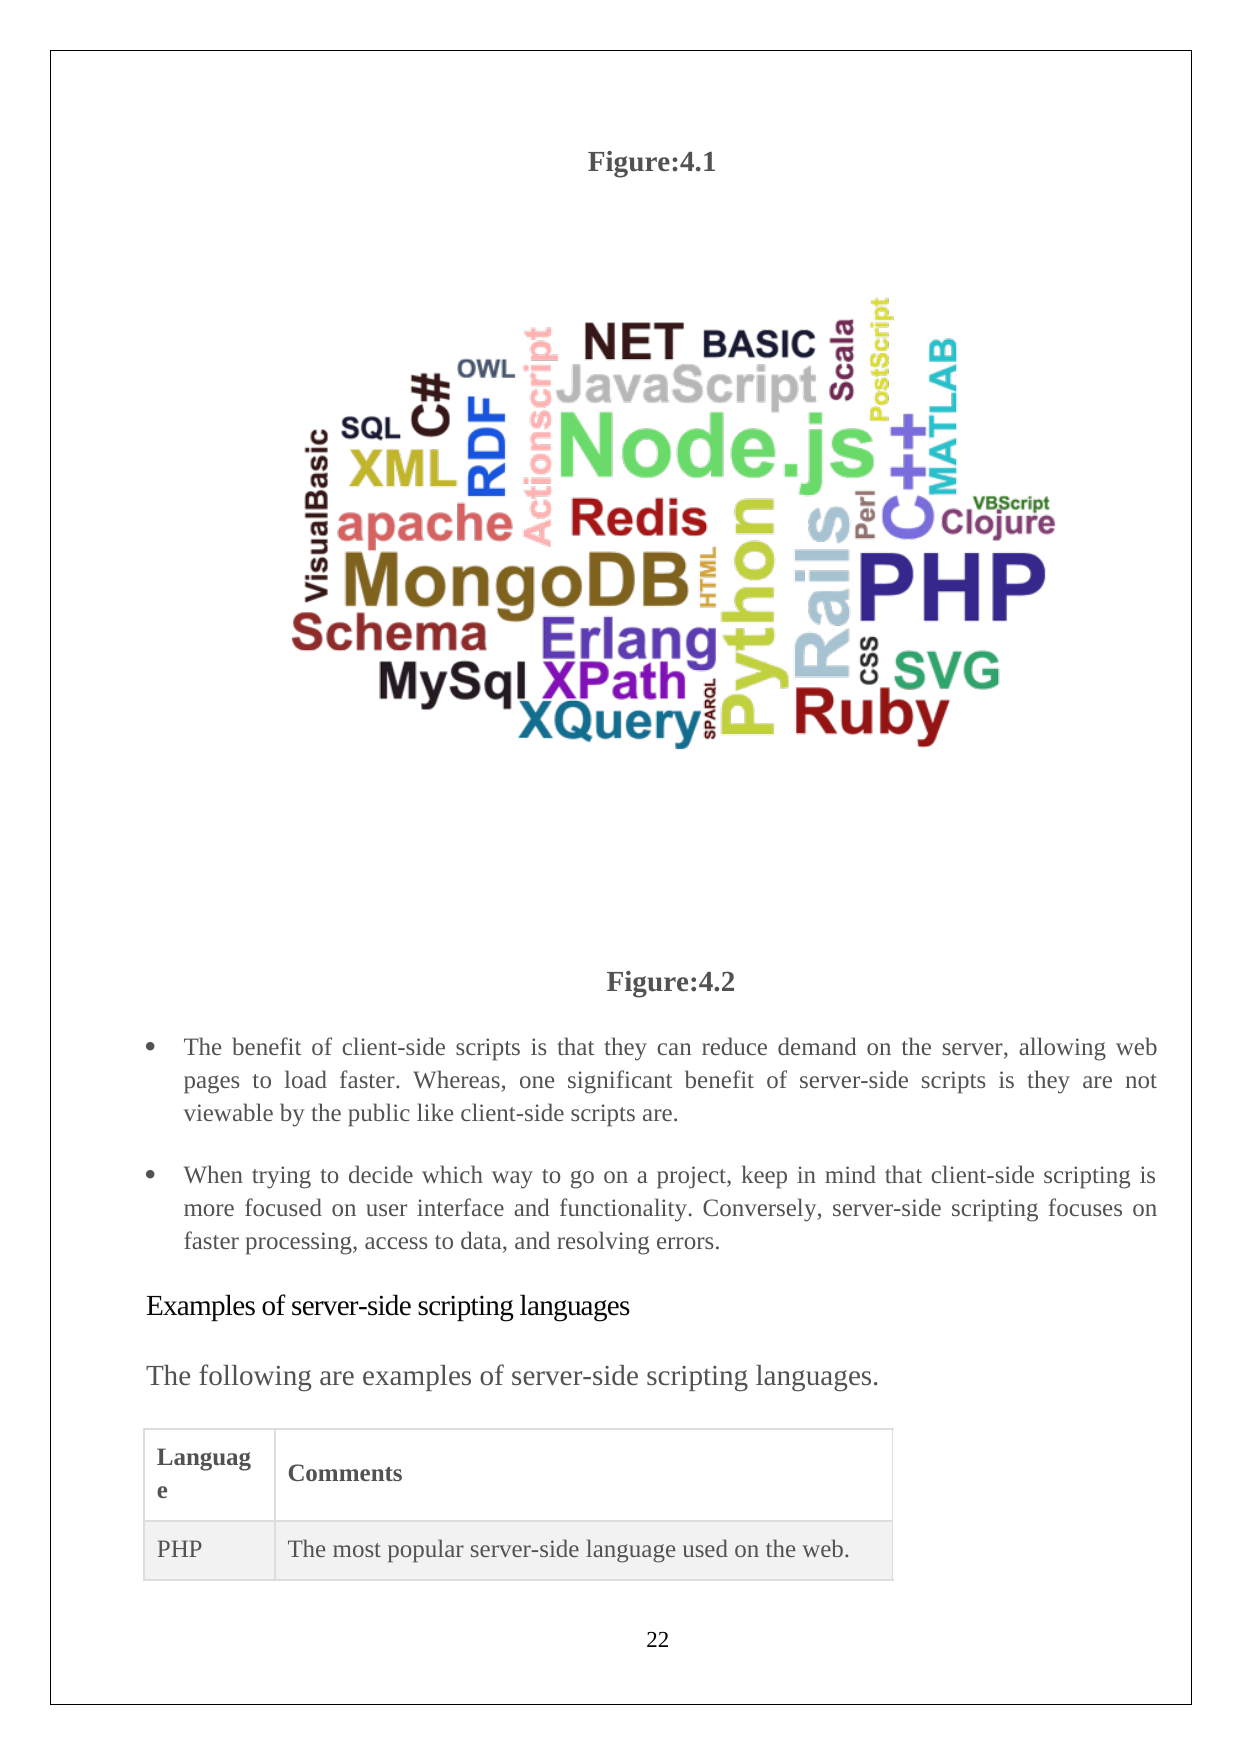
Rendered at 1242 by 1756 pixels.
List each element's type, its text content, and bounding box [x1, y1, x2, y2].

list The benefit of client-side scripts is that they can reduce demand on the server, allowing web pages to load faster. Whereas, one significant benefit of server-side scripts is they are not viewable by the public like client-side scripts are. [146, 1032, 1158, 1127]
picture [276, 283, 1065, 759]
list When trying to decide which way to go on a project, keep in mind that client-side scripting is more focused on user interface and functionality. Conversely, server-side scripting focuses on faster processing, access to data, and resolving errors. [146, 1160, 1158, 1255]
text Figure:4.1 [146, 144, 1158, 177]
table_cell The most popular server-side language used on the web. [276, 1522, 892, 1579]
subtitle Examples of server-side scripting languages [146, 1288, 1158, 1322]
text Figure:4.2 [183, 964, 1158, 998]
table_header Comments [276, 1430, 892, 1520]
subtitle The following are examples of server-side scripting languages. [146, 1358, 1158, 1392]
table_header Language [145, 1430, 274, 1520]
table_cell PHP [145, 1522, 274, 1579]
